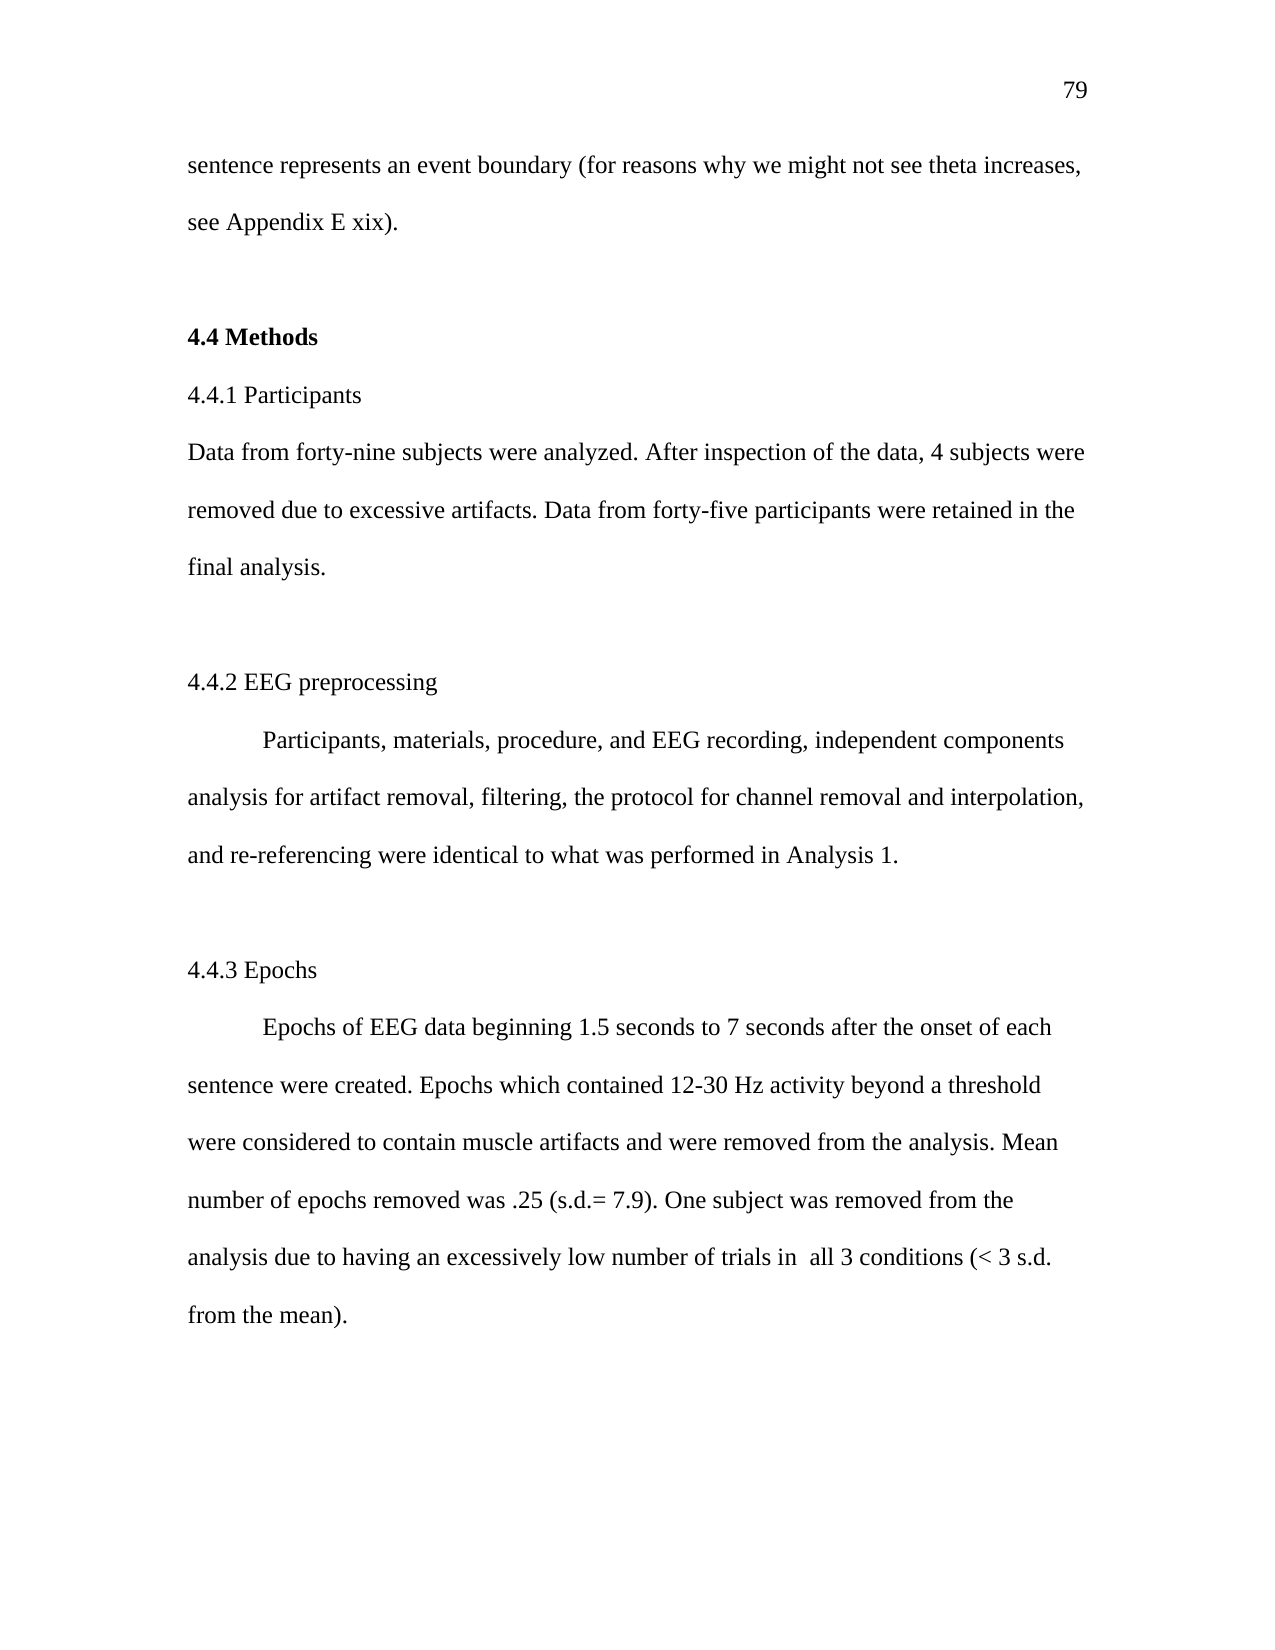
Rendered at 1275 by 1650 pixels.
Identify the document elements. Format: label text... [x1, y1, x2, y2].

text Data from forty-nine subjects were analyzed. After inspection of the data, 4 subjects were removed due to excessive artifacts. Data from forty-five participants were retained in the final analysis. [187, 437, 1087, 581]
subtitle 4.4.3 Epochs [187, 955, 1087, 984]
subtitle 4.4.2 EEG preprocessing [187, 667, 1087, 696]
text Epochs of EEG data beginning 1.5 seconds to 7 seconds after the onset of each sentence were created. Epochs which contained 12-30 Hz activity beyond a threshold were considered to contain muscle artifacts and were removed from the analysis. Mean number of epochs removed was .25 (s.d.= 7.9). One subject was removed from the analysis due to having an excessively low number of trials in all 3 conditions (< 3 s.d. from the mean). [187, 1012, 1087, 1329]
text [187, 150, 1087, 236]
subtitle 4.4.1 Participants [187, 380, 1087, 409]
text Participants, materials, procedure, and EEG recording, independent components analysis for artifact removal, filtering, the protocol for channel removal and interpolation, and re-referencing were identical to what was performed in Analysis 1. [187, 725, 1087, 869]
subtitle 4.4 Methods [187, 322, 1087, 351]
